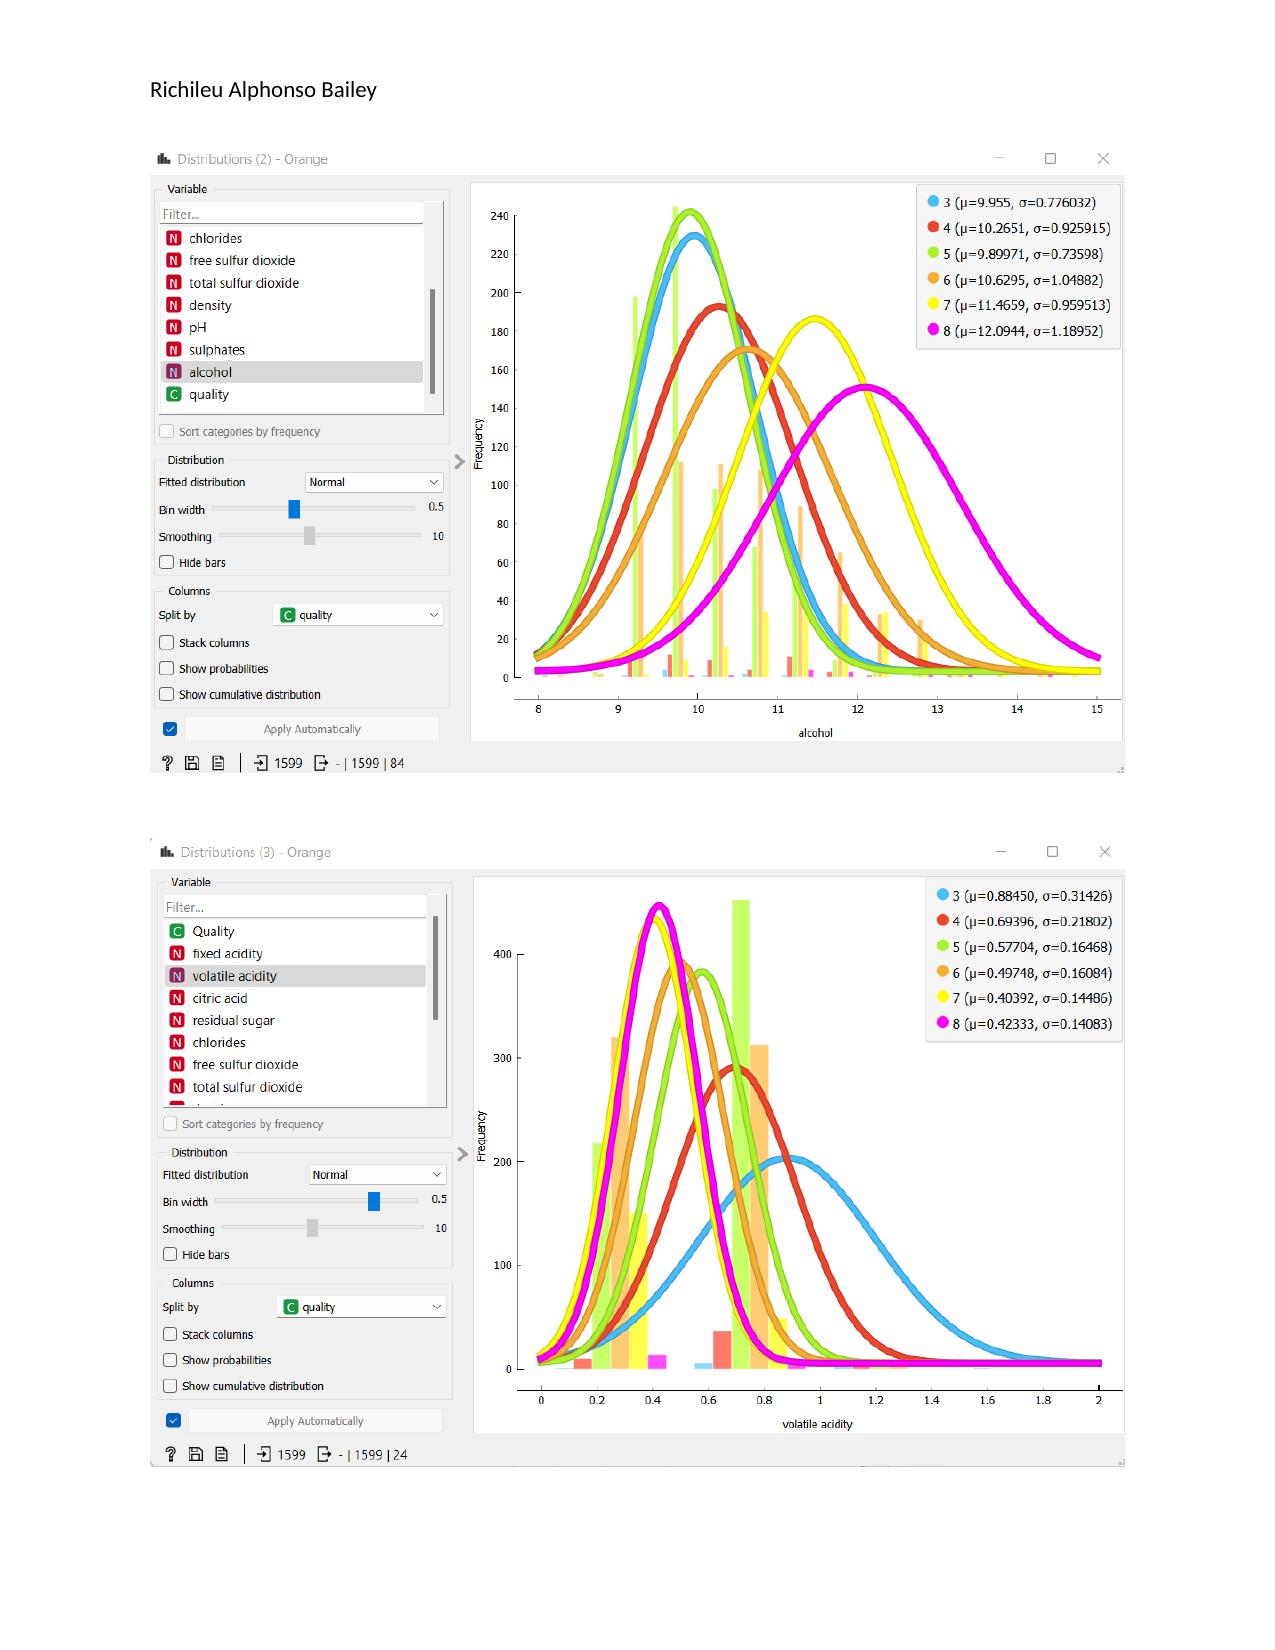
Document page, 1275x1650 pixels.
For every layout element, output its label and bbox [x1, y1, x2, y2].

picture [150, 838, 1125, 1467]
picture [150, 150, 1125, 773]
